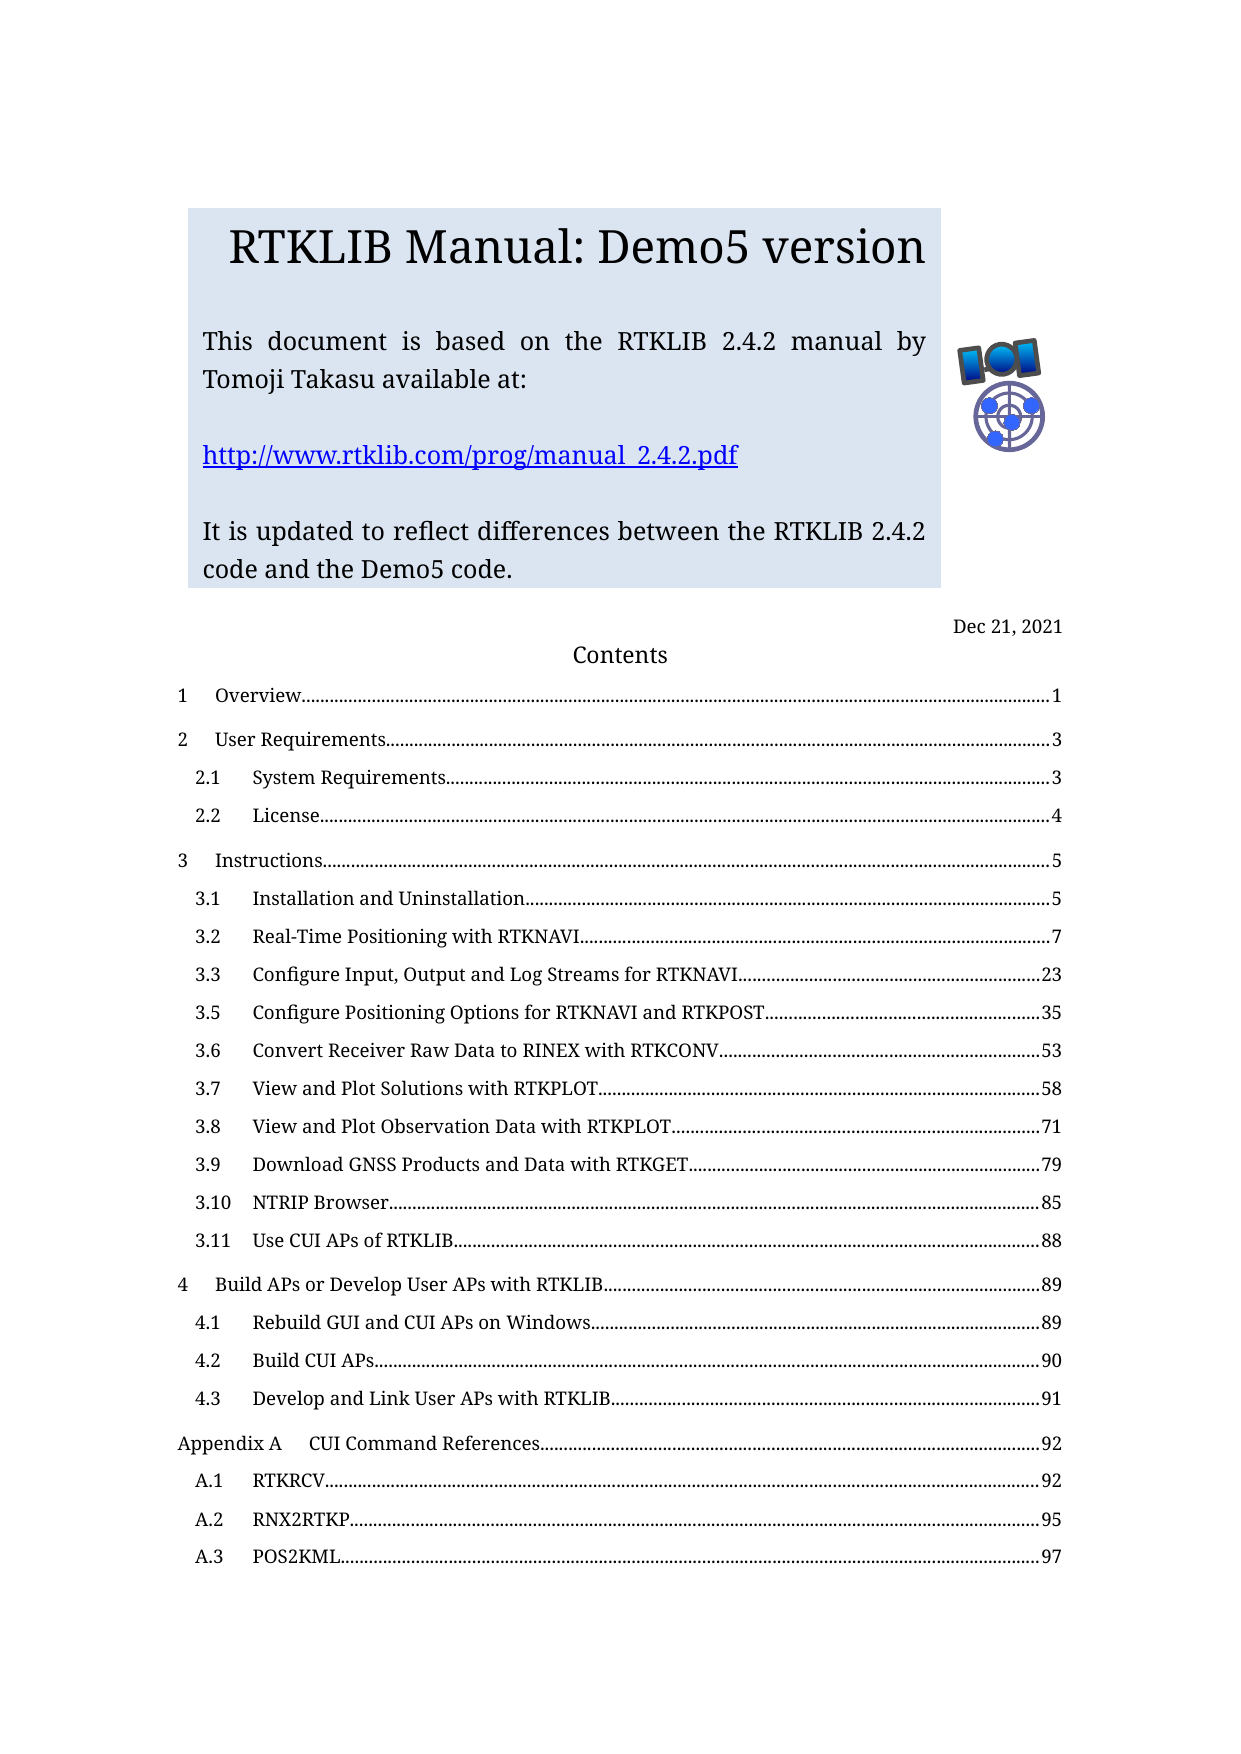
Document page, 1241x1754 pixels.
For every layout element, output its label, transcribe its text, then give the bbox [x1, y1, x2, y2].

text Contents [177, 639, 1063, 670]
text Dec 21, 2021 [177, 613, 1063, 639]
table_header [941, 208, 1073, 588]
table_header RTKLIB Manual: Demo5 version This document is based on the RTKLIB 2.4.2 manual by Tomoji Takasu available at: http://www.rtklib.com/prog/manual_2.4.2.pdf It is updated to reflect differences between the RTKLIB 2.4.2 code and the Demo5 code. [188, 208, 941, 588]
